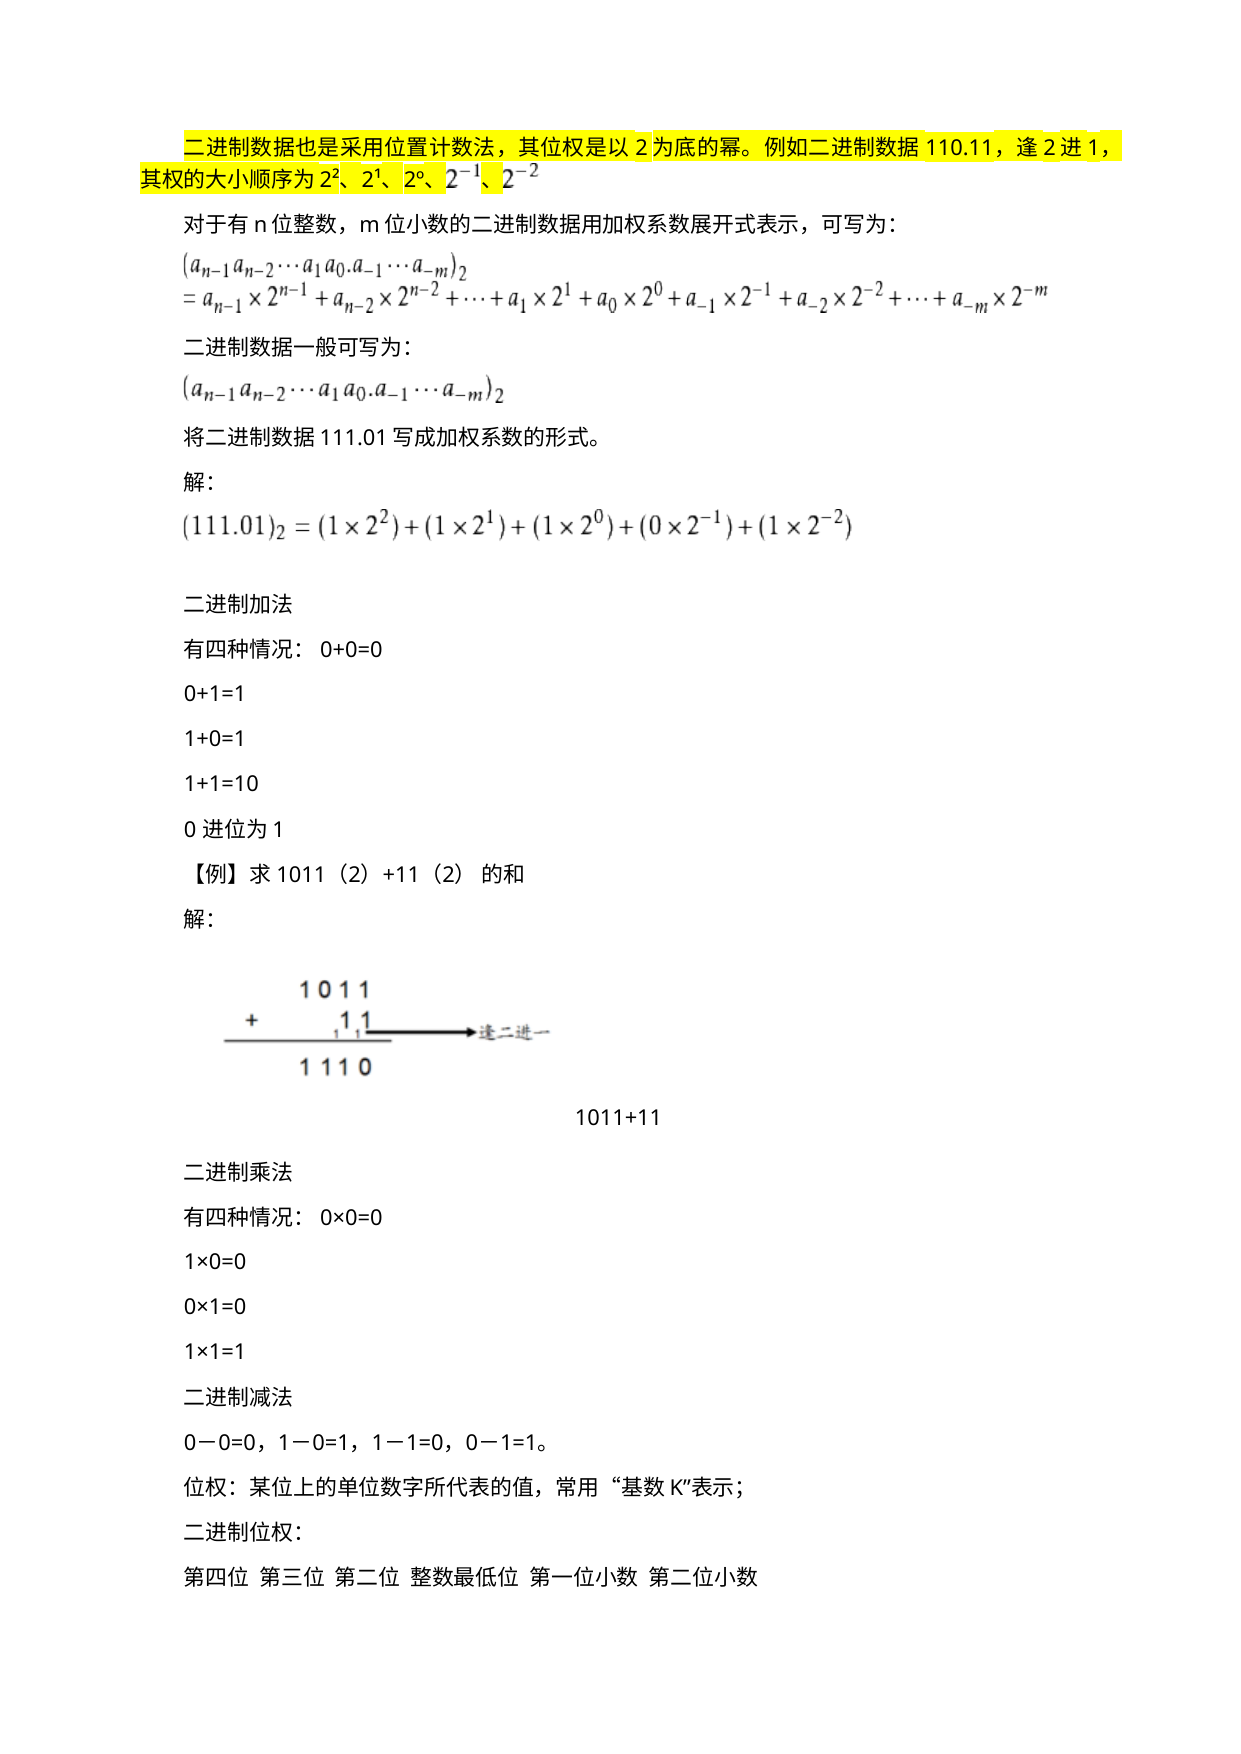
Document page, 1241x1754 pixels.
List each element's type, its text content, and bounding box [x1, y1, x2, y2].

text 解： [140, 464, 1122, 497]
text 有四种情况： 0×0=0 [140, 1199, 1122, 1232]
text 有四种情况： 0+0=0 [140, 632, 1122, 664]
picture [183, 374, 505, 403]
text 二进制加法 [140, 587, 1122, 619]
picture [446, 163, 481, 188]
text 二进制减法 [140, 1379, 1122, 1412]
text 【例】求 1011（2）+11（2） 的和 [140, 857, 1122, 889]
text 1×0=0 [140, 1244, 1122, 1277]
text 第四位 第三位 第二位 整数最低位 第一位小数 第二位小数 [140, 1559, 1122, 1592]
text 1×1=1 [140, 1334, 1122, 1367]
text 0－0=0，1－0=1，1－1=0，0－1=1。 [140, 1424, 1122, 1457]
picture [183, 509, 852, 543]
text 对于有n位整数，m位小数的二进制数据用加权系数展开式表示，可写为： [140, 207, 1122, 239]
text 0×1=0 [140, 1289, 1122, 1322]
text 将二进制数据111.01写成加权系数的形式。 [140, 419, 1122, 452]
text 二进制数据也是采用位置计数法，其位权是以2为底的幂。例如二进制数据110.11，逢2进1，其权的大小顺序为2²、2¹、2º、、 [140, 129, 1122, 194]
text 1+0=1 [140, 722, 1122, 754]
text 二进制乘法 [140, 1154, 1122, 1187]
text 二进制数据一般可写为： [140, 329, 1122, 362]
text 解： [140, 902, 1122, 934]
picture [183, 252, 1048, 313]
picture [183, 957, 575, 1125]
text 1+1=10 [140, 767, 1122, 799]
text 二进制位权： [140, 1514, 1122, 1547]
text 0 进位为1 [140, 812, 1122, 844]
picture [502, 163, 540, 188]
text 位权：某位上的单位数字所代表的值，常用“基数K”表示； [140, 1469, 1122, 1502]
text 0+1=1 [140, 677, 1122, 709]
